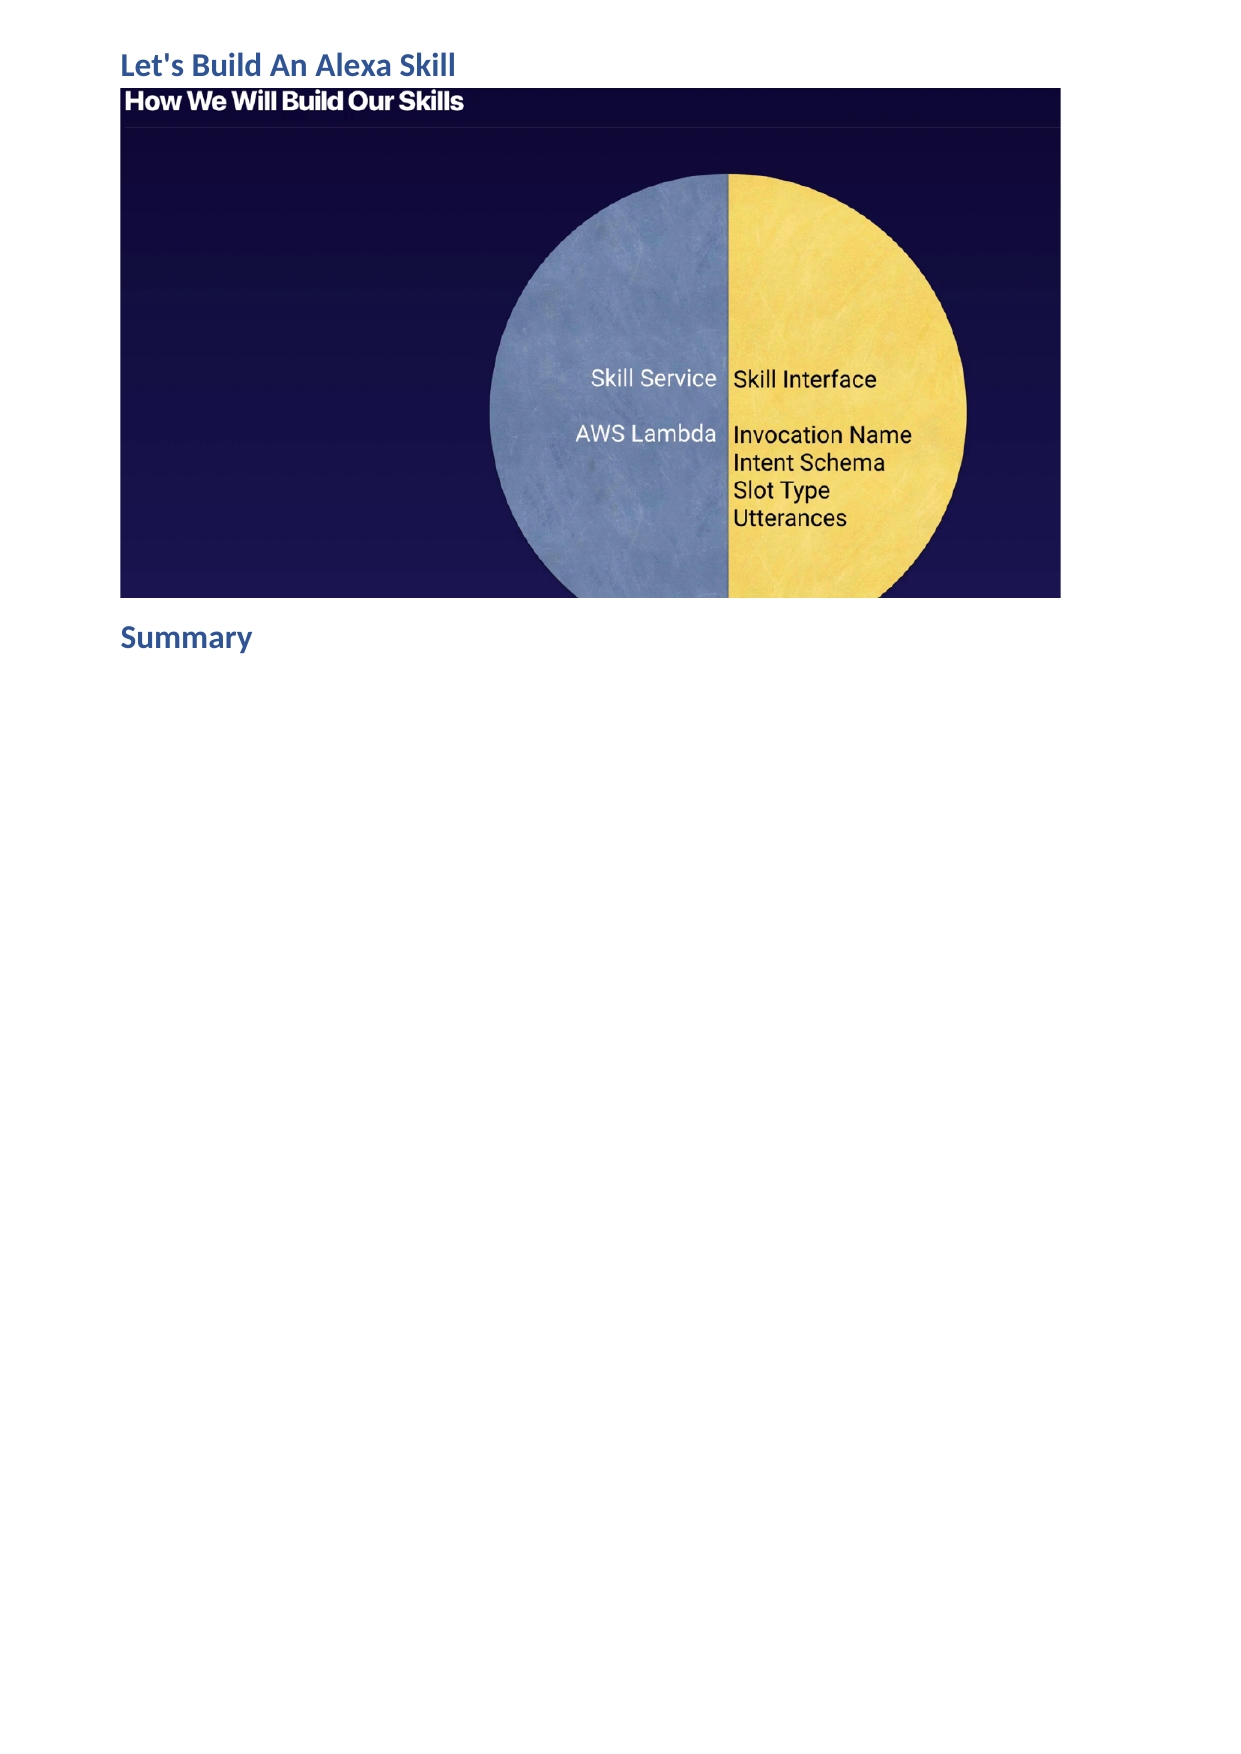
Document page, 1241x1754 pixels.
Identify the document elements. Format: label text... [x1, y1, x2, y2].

picture [120, 88, 1061, 598]
subtitle Let's Build An Alexa Skill [120, 44, 1090, 85]
subtitle Summary [120, 616, 1090, 657]
